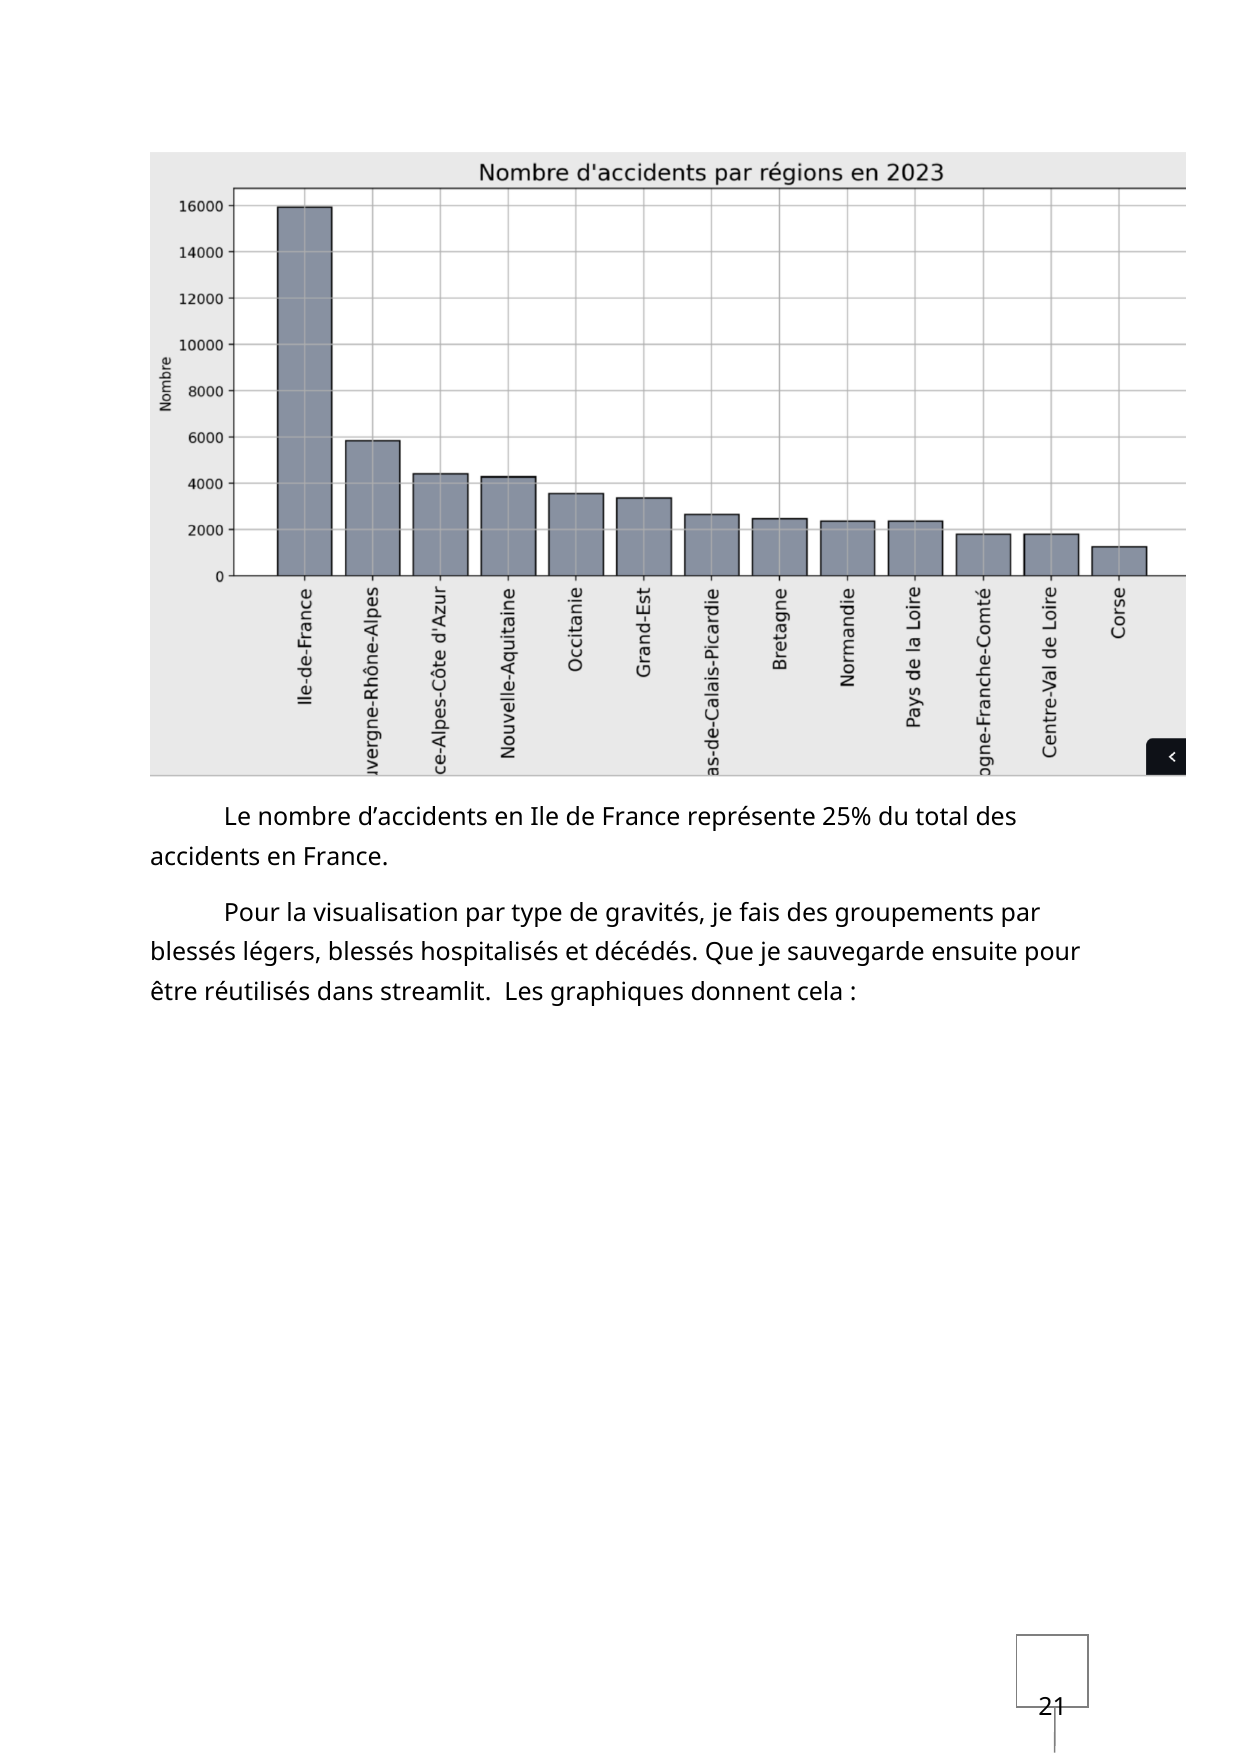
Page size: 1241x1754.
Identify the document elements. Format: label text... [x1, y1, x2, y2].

text Le nombre d’accidents en Ile de France représente 25% du total des accidents en France. [150, 799, 1090, 872]
picture [150, 150, 1186, 777]
text Pour la visualisation par type de gravités, je fais des groupements par blessés légers, blessés hospitalisés et décédés. Que je sauvegarde ensuite pour être réutilisés dans streamlit. Les graphiques donnent cela : [150, 894, 1090, 1007]
